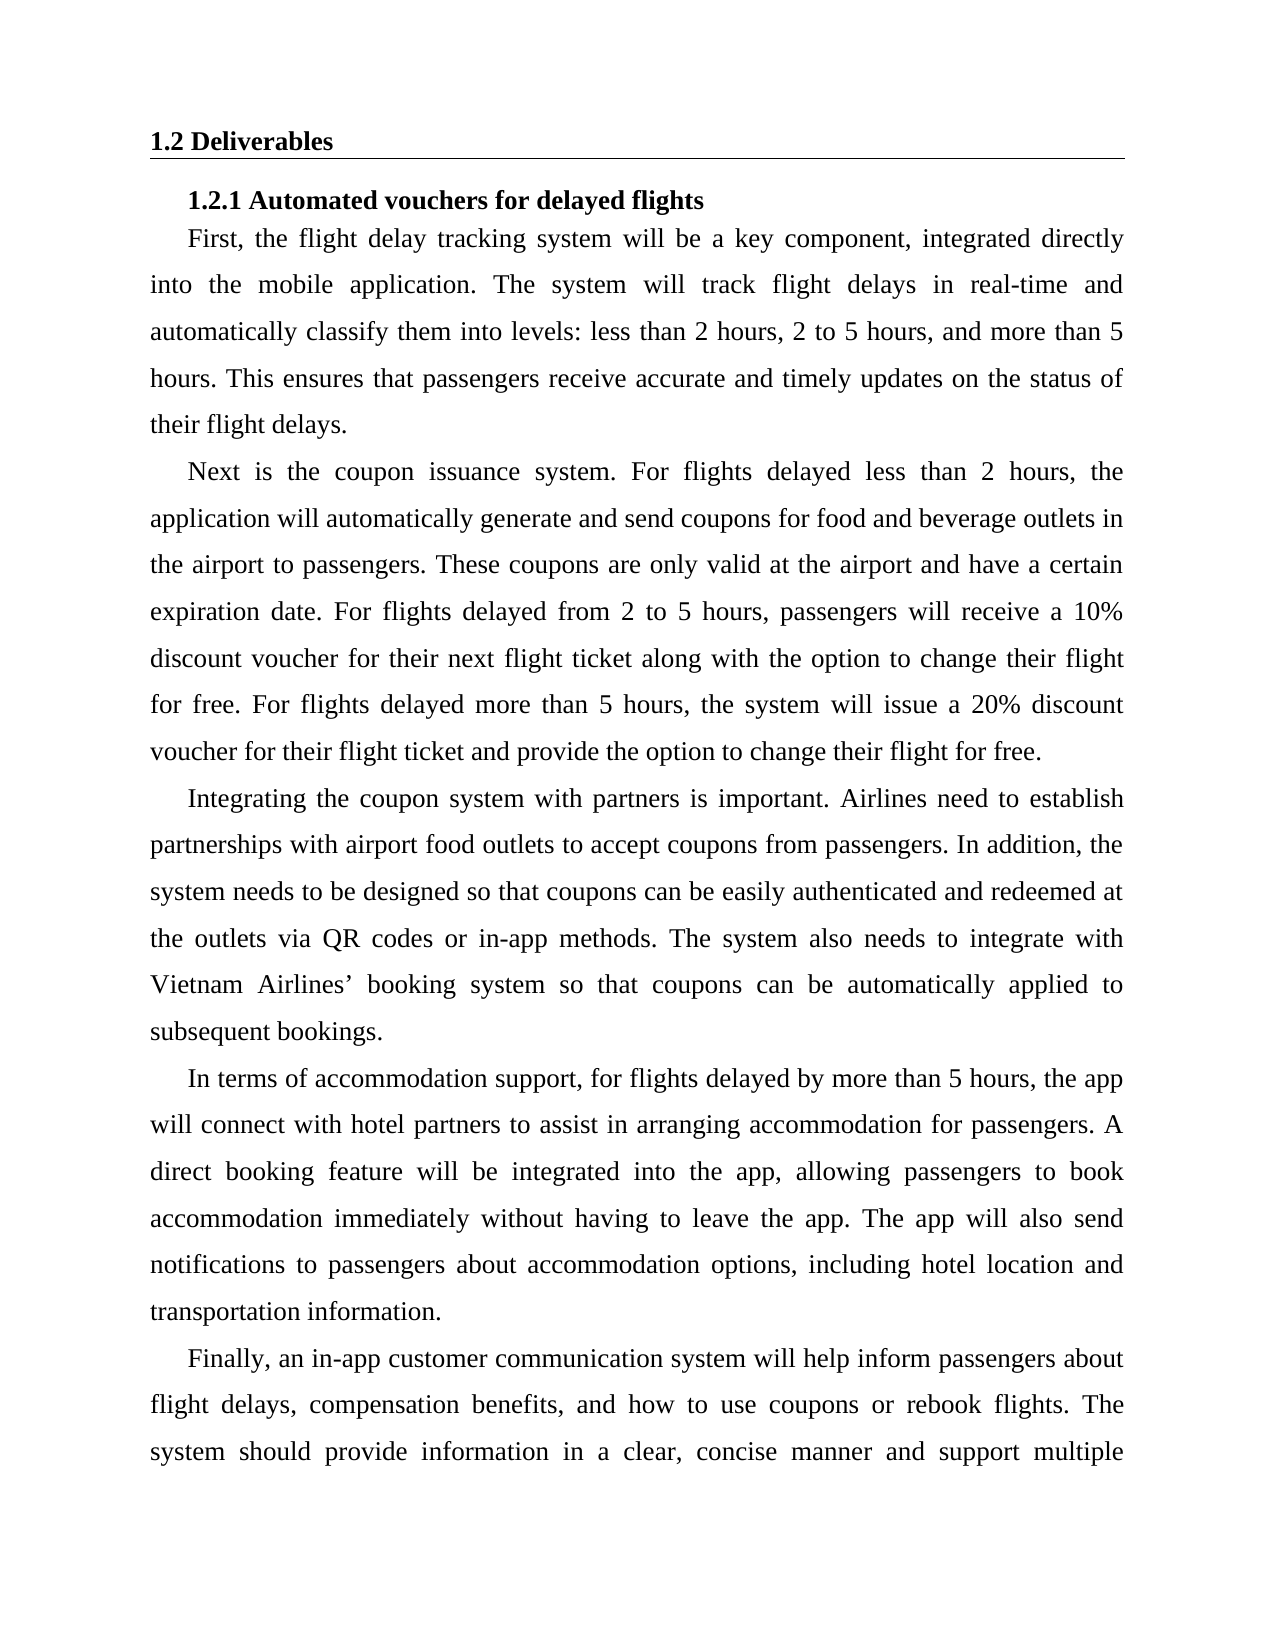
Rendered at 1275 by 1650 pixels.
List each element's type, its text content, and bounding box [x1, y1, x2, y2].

text Integrating the coupon system with partners is important. Airlines need to establish partnerships with airport food outlets to accept coupons from passengers. In addition, the system needs to be designed so that coupons can be easily authenticated and redeemed at the outlets via QR codes or in-app methods. The system also needs to integrate with Vietnam Airlines’ booking system so that coupons can be automatically applied to subsequent bookings. [150, 782, 1125, 1046]
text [150, 1342, 1125, 1466]
text First, the flight delay tracking system will be a key component, integrated directly into the mobile application. The system will track flight delays in real-time and automatically classify them into levels: less than 2 hours, 2 to 5 hours, and more than 5 hours. This ensures that passengers receive accurate and timely updates on the status of their flight delays. [150, 222, 1125, 439]
text In terms of accommodation support, for flights delayed by more than 5 hours, the app will connect with hotel partners to assist in arranging accommodation for passengers. A direct booking feature will be integrated into the app, allowing passengers to book accommodation immediately without having to leave the app. The app will also send notifications to passengers about accommodation options, including hotel location and transportation information. [150, 1062, 1125, 1326]
text Next is the coupon issuance system. For flights delayed less than 2 hours, the application will automatically generate and send coupons for food and beverage outlets in the airport to passengers. These coupons are only valid at the airport and have a certain expiration date. For flights delayed from 2 to 5 hours, passengers will receive a 10% discount voucher for their next flight ticket along with the option to change their flight for free. For flights delayed more than 5 hours, the system will issue a 20% discount voucher for their flight ticket and provide the option to change their flight for free. [150, 455, 1125, 766]
subtitle 1.2 Deliverables [150, 125, 1125, 158]
subtitle 1.2.1 Automated vouchers for delayed flights [187, 184, 1125, 215]
